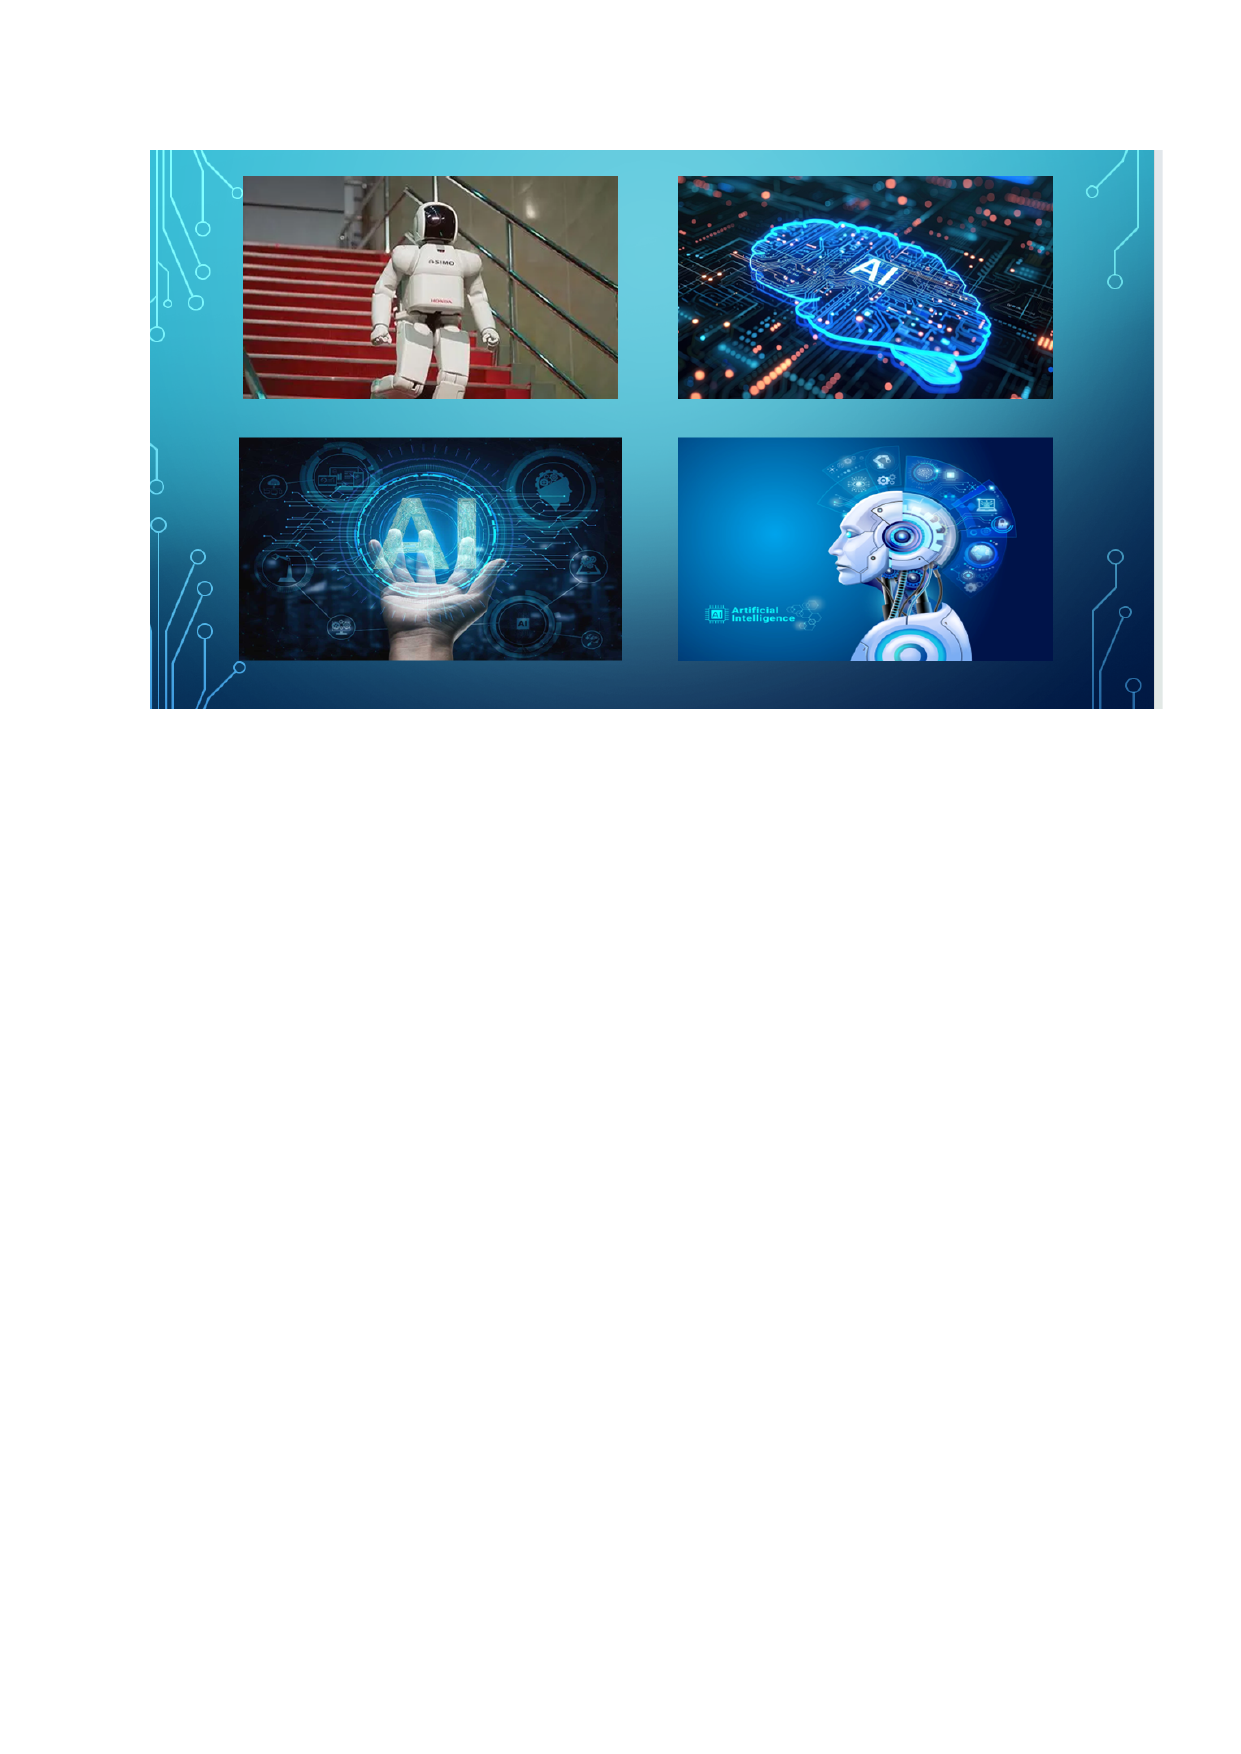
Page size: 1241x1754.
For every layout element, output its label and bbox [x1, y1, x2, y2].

picture [150, 150, 1163, 709]
